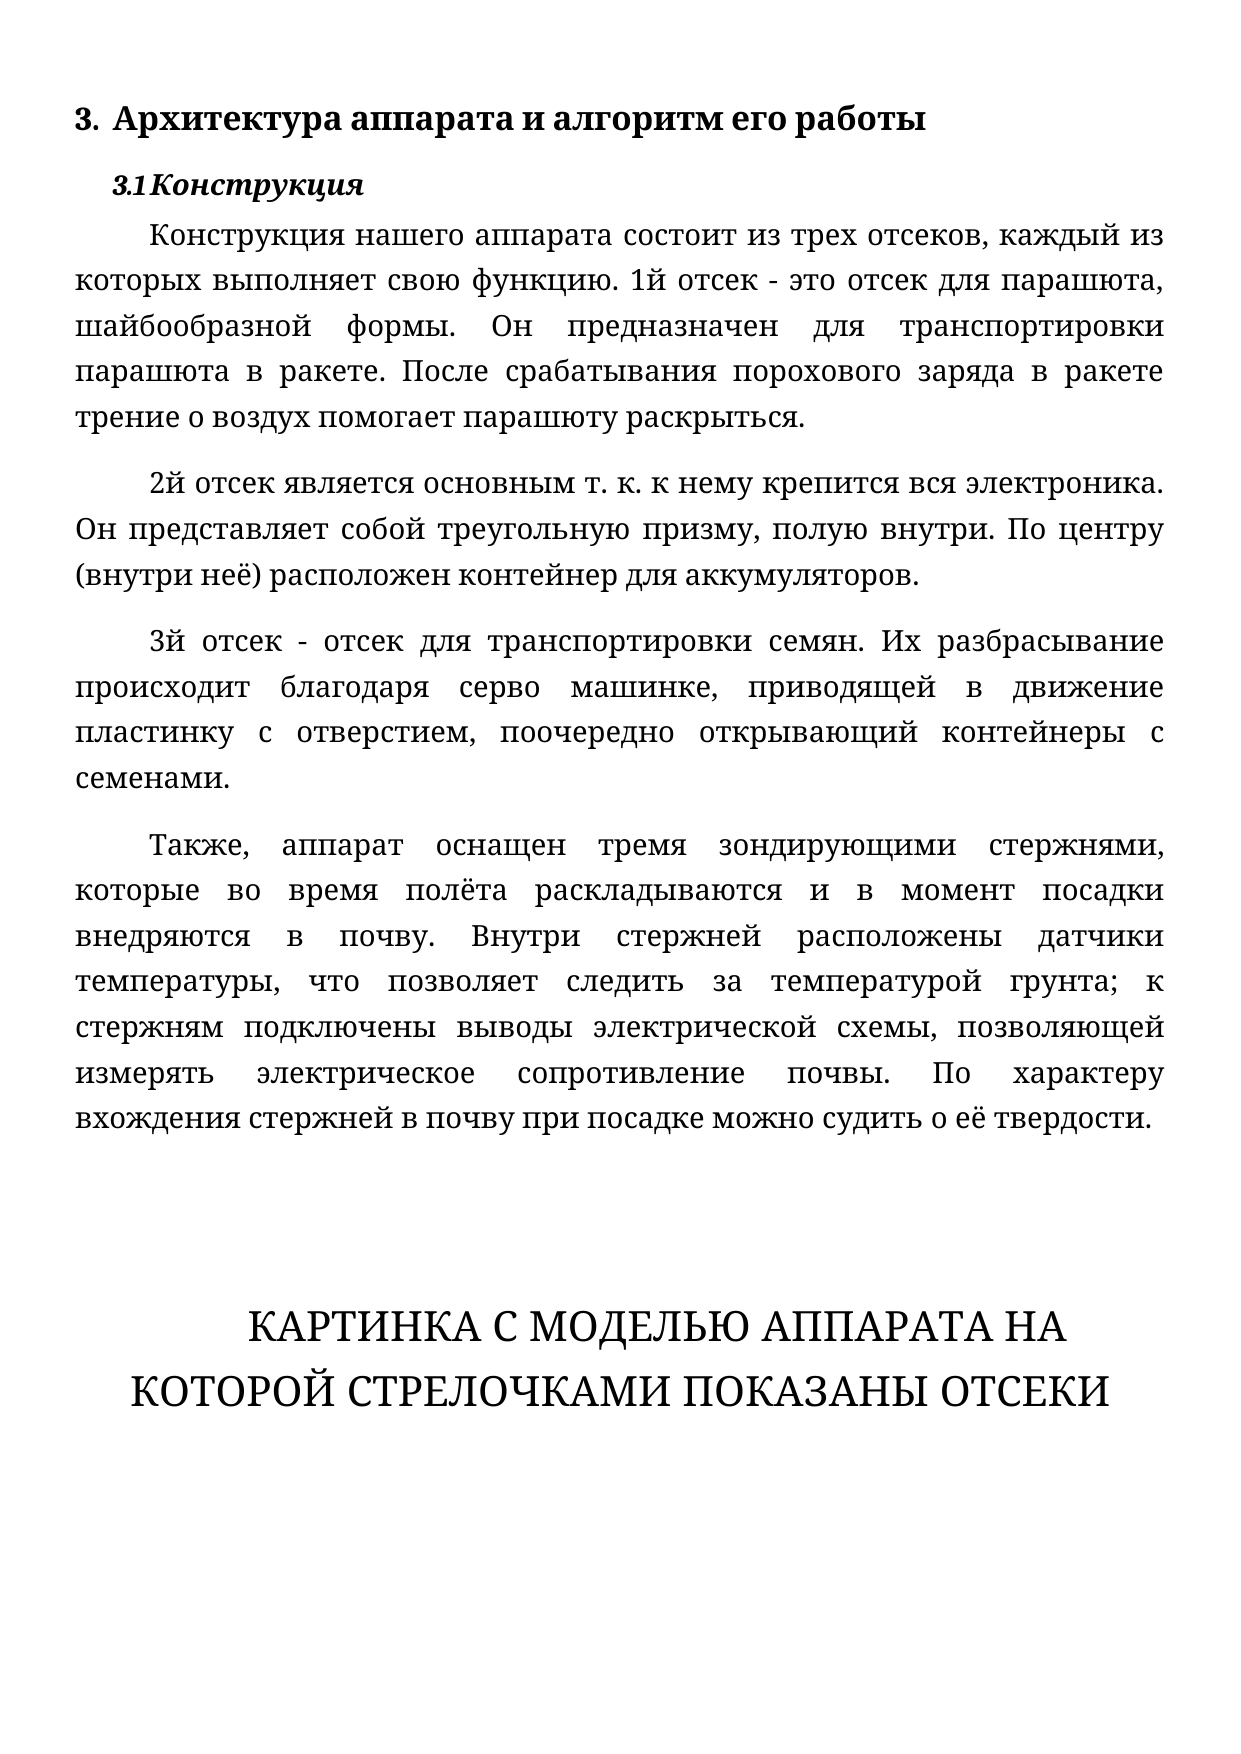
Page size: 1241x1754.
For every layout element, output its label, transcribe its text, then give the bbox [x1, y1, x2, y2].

text Также, аппарат оснащен тремя зондирующими стержнями, которые во время полёта раскладываются и в момент посадки внедряются в почву. Внутри стержней расположены датчики температуры, что позволяет следить за температурой грунта; к стержням подключены выводы электрической схемы, позволяющей измерять электрическое сопротивление почвы. По характеру вхождения стержней в почву при посадке можно судить о её твердости. [75, 824, 1165, 1137]
text 3й отсек - отсек для транспортировки семян. Их разбрасывание происходит благодаря серво машинке, приводящей в движение пластинку с отверстием, поочередно открывающий контейнеры с семенами. [75, 621, 1165, 797]
subtitle Конструкция [112, 169, 1165, 203]
text КАРТИНКА С МОДЕЛЬЮ АППАРАТА НА КОТОРОЙ СТРЕЛОЧКАМИ ПОКАЗАНЫ ОТСЕКИ [75, 1297, 1165, 1419]
subtitle Архитектура аппарата и алгоритм его работы [75, 100, 1165, 138]
text 2й отсек является основным т. к. к нему крепится вся электроника. Он представляет собой треугольную призму, полую внутри. По центру (внутри неё) расположен контейнер для аккумуляторов. [75, 463, 1165, 594]
text Конструкция нашего аппарата состоит из трех отсеков, каждый из которых выполняет свою функцию. 1й отсек - это отсек для парашюта, шайбообразной формы. Он предназначен для транспортировки парашюта в ракете. После срабатывания порохового заряда в ракете трение о воздух помогает парашюту раскрыться. [75, 214, 1165, 436]
